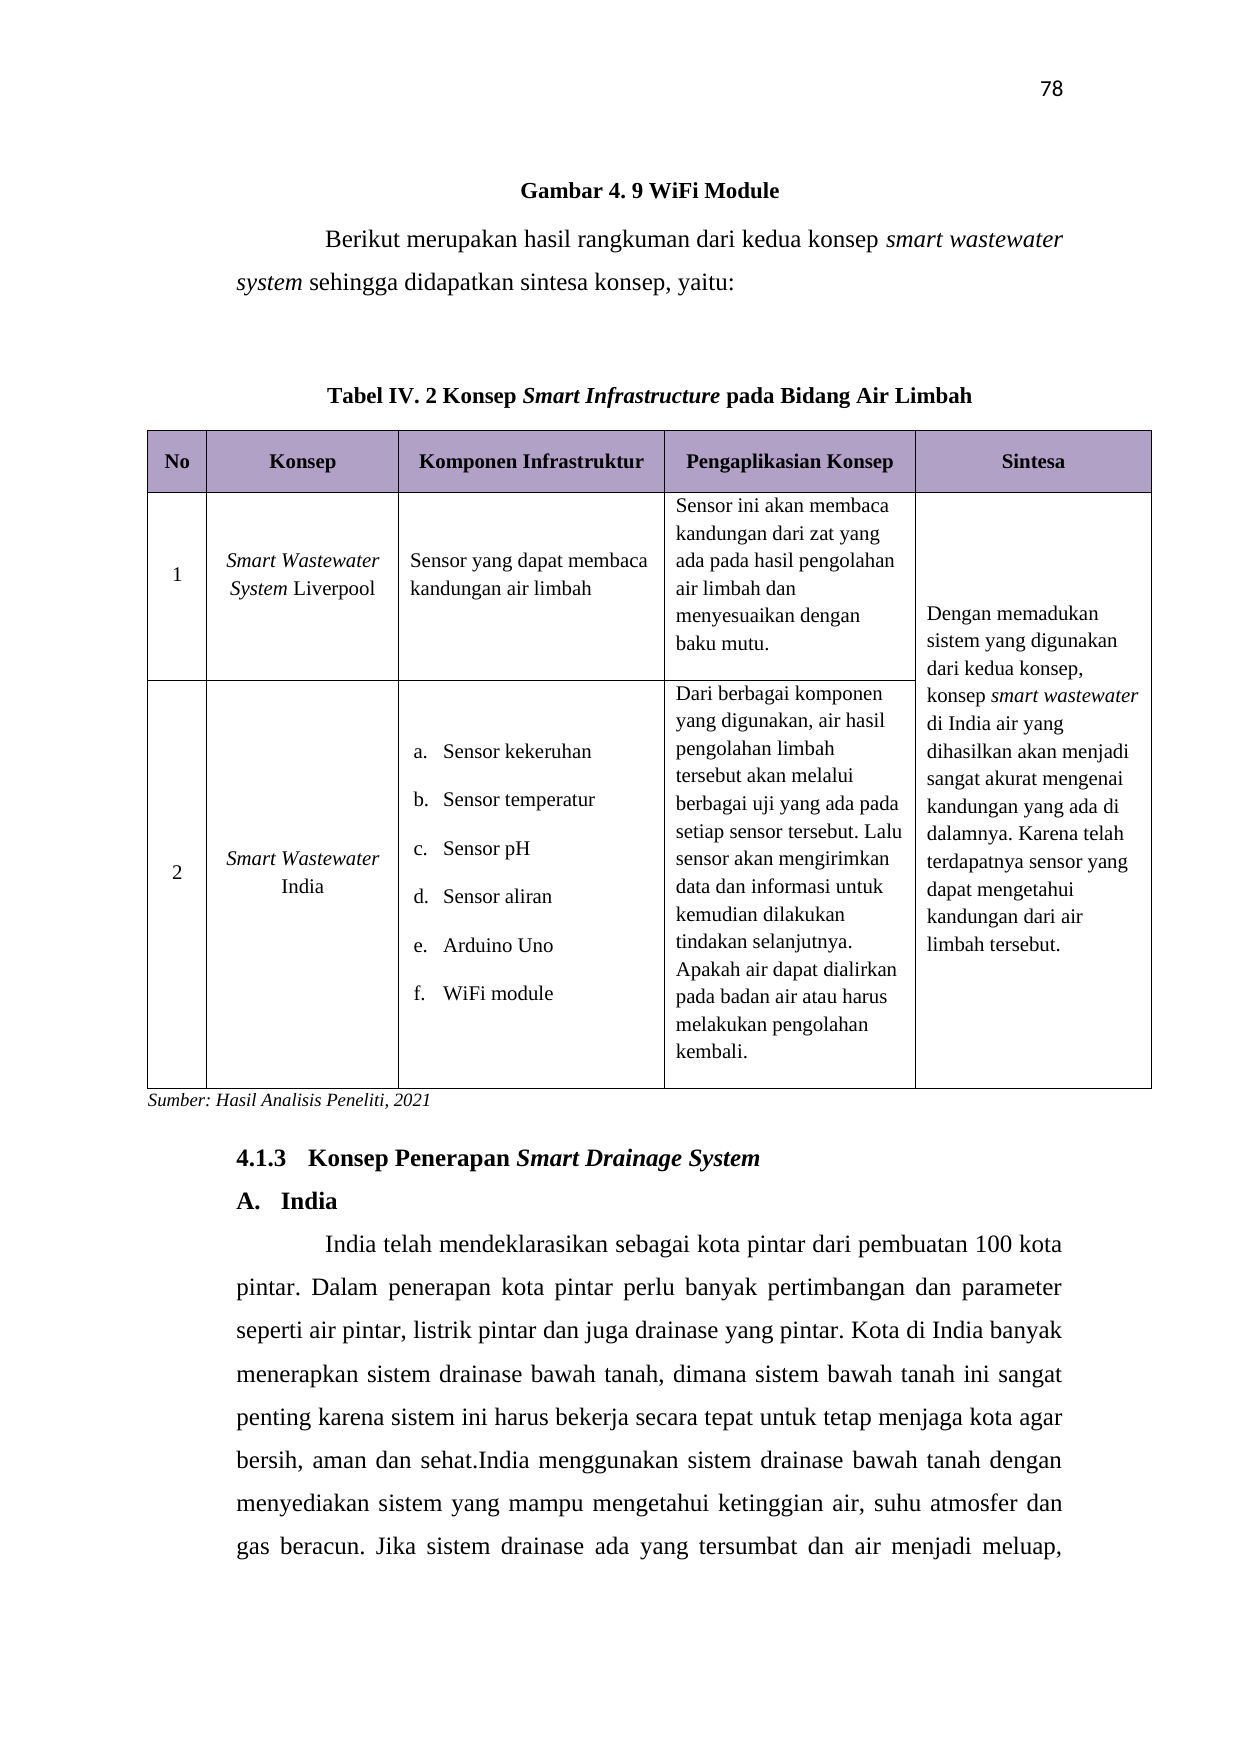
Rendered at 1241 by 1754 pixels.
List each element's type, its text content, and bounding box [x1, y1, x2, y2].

table_header No [148, 431, 206, 492]
text A. India [236, 1186, 1063, 1215]
text Berikut merupakan hasil rangkuman dari kedua konsep smart wastewater system sehingga didapatkan sintesa konsep, yaitu: [236, 224, 1063, 296]
subtitle Konsep Penerapan Smart Drainage System [236, 1143, 1063, 1172]
table_cell 2 [148, 681, 206, 1088]
text Tabel IV. 2 Konsep Smart Infrastructure pada Bidang Air Limbah [236, 382, 1063, 409]
table_header Komponen Infrastruktur [399, 431, 664, 492]
table_cell Sensor kekeruhan Sensor temperatur Sensor pH Sensor aliran Arduino Uno WiFi module [399, 681, 664, 1088]
table_cell Sensor ini akan membaca kandungan dari zat yang ada pada hasil pengolahan air limbah dan menyesuaikan dengan baku mutu. [665, 493, 915, 679]
text Sumber: Hasil Analisis Peneliti, 2021 [148, 1089, 1063, 1111]
table_cell Sensor yang dapat membaca kandungan air limbah [399, 493, 664, 679]
table_header Konsep [207, 431, 398, 492]
text Gambar 4. 9 WiFi Module [236, 177, 1063, 203]
table_header Pengaplikasian Konsep [665, 431, 915, 492]
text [236, 1229, 1063, 1560]
table_cell Smart Wastewater System Liverpool [207, 493, 398, 679]
table_cell Dengan memadukan sistem yang digunakan dari kedua konsep, konsep smart wastewater di India air yang dihasilkan akan menjadi sangat akurat mengenai kandungan yang ada di dalamnya. Karena telah terdapatnya sensor yang dapat mengetahui kandungan dari air limbah tersebut. [916, 493, 1151, 1088]
table_cell Smart Wastewater India [207, 681, 398, 1088]
table_header Sintesa [916, 431, 1151, 492]
table_cell 1 [148, 493, 206, 679]
table_cell Dari berbagai komponen yang digunakan, air hasil pengolahan limbah tersebut akan melalui berbagai uji yang ada pada setiap sensor tersebut. Lalu sensor akan mengirimkan data dan informasi untuk kemudian dilakukan tindakan selanjutnya. Apakah air dapat dialirkan pada badan air atau harus melakukan pengolahan kembali. [665, 681, 915, 1088]
